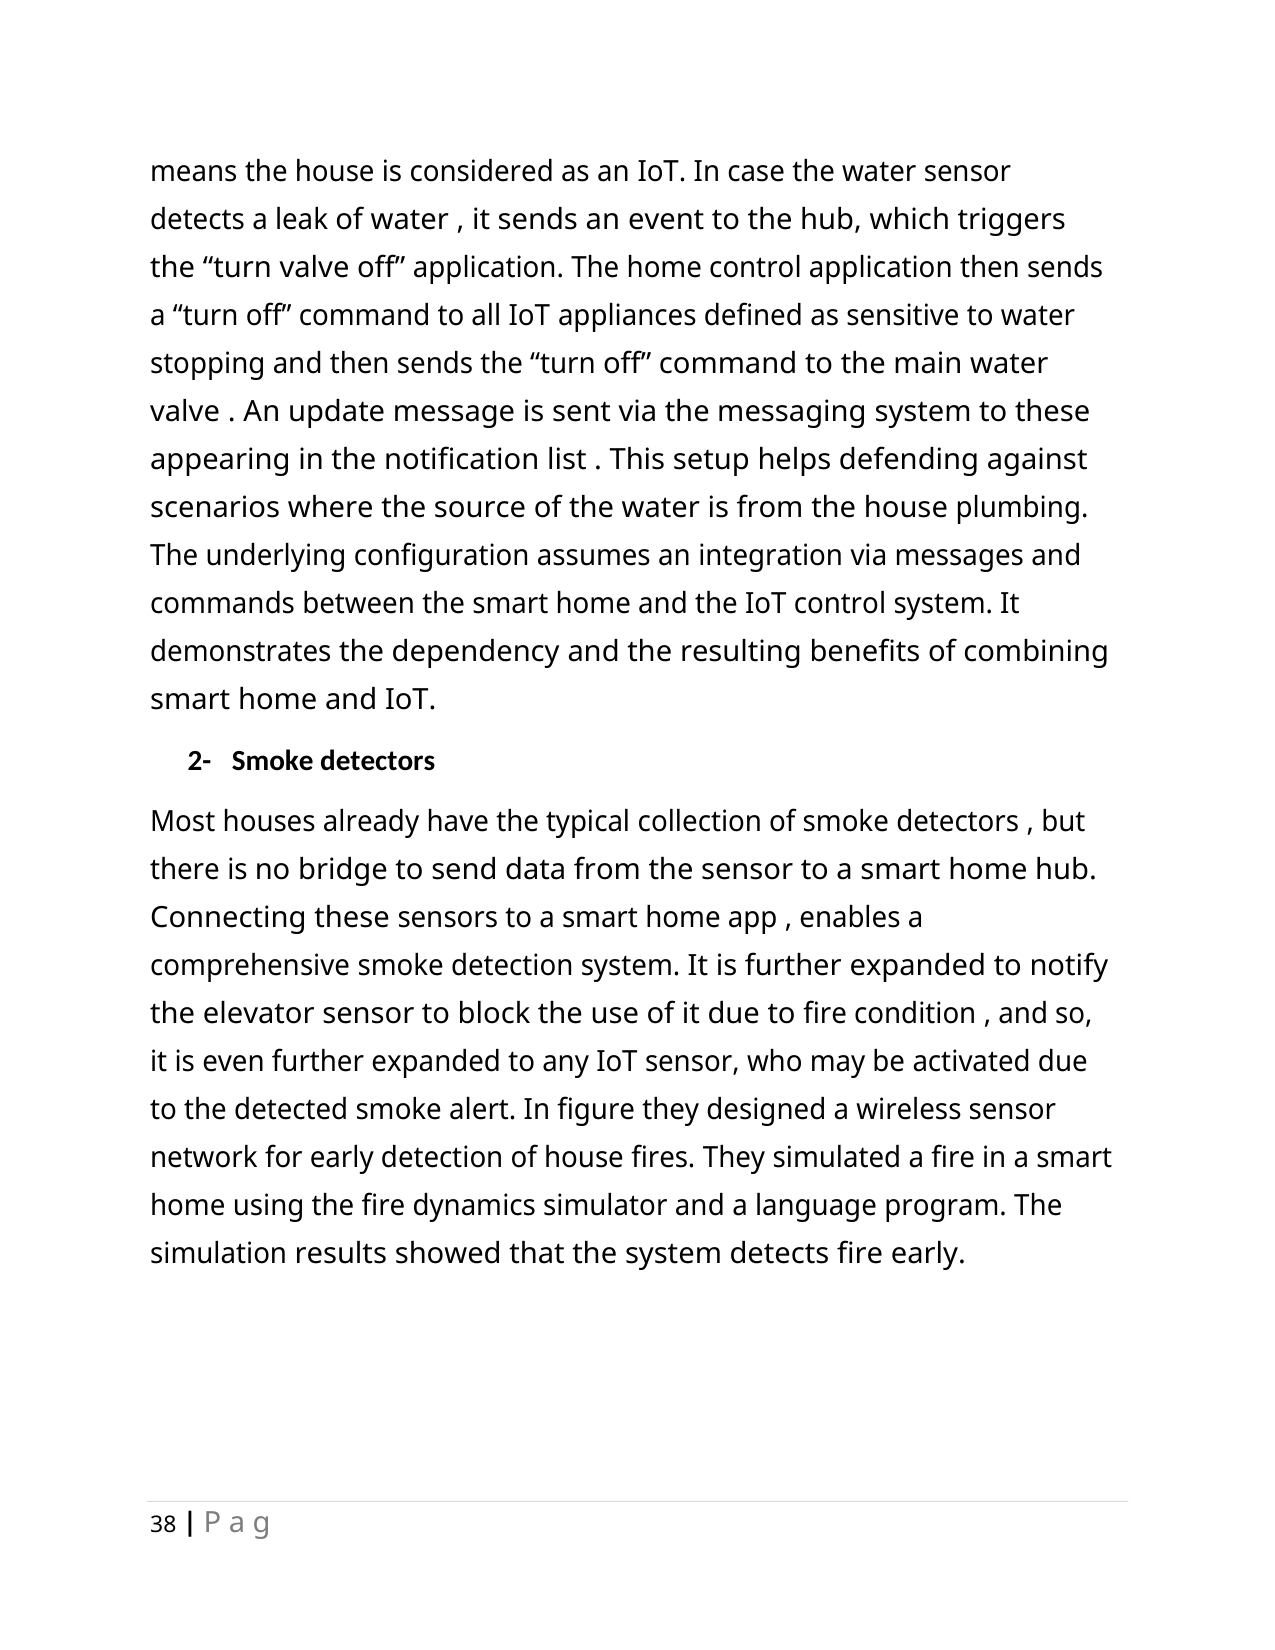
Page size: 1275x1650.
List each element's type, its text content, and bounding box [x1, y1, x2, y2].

text means the house is considered as an IoT. In case the water sensor detects a leak of water , it sends an event to the hub, which triggers the “turn valve off” application. The home control application then sends a “turn off” command to all IoT appliances defined as sensitive to water stopping and then sends the “turn off” command to the main water valve . An update message is sent via the messaging system to these appearing in the notification list . This setup helps defending against scenarios where the source of the water is from the house plumbing. The underlying configuration assumes an integration via messages and commands between the smart home and the IoT control system. It demonstrates the dependency and the resulting benefits of combining smart home and IoT. [150, 150, 1113, 718]
text Most houses already have the typical collection of smoke detectors , but there is no bridge to send data from the sensor to a smart home hub. Connecting these sensors to a smart home app , enables a comprehensive smoke detection system. It is further expanded to notify the elevator sensor to block the use of it due to fire condition , and so, it is even further expanded to any IoT sensor, who may be activated due to the detected smoke alert. In figure they designed a wireless sensor network for early detection of house fires. They simulated a fire in a smart home using the fire dynamics simulator and a language program. The simulation results showed that the system detects fire early. [150, 800, 1117, 1272]
subtitle Smoke detectors [187, 742, 1235, 778]
